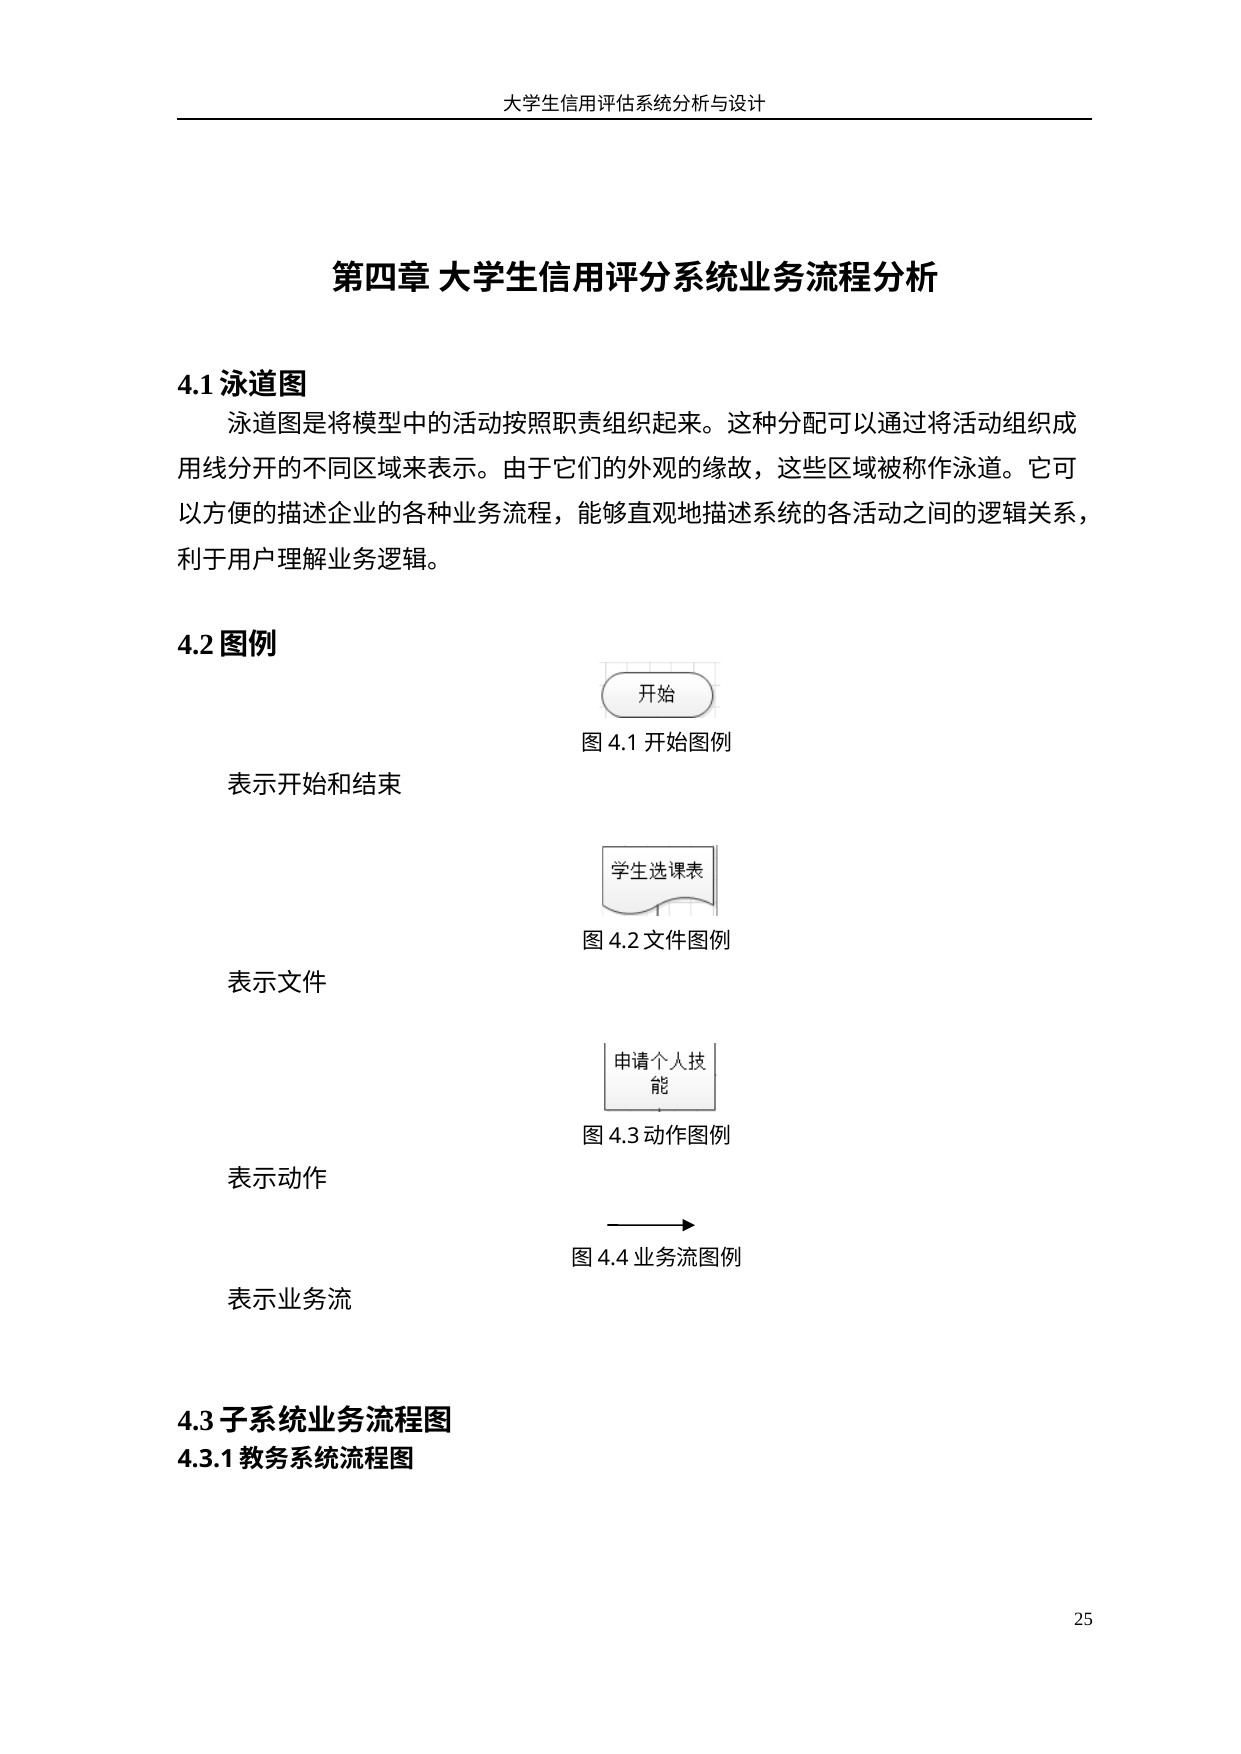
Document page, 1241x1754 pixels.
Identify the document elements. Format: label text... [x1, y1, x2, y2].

text 表示开始和结束 [177, 764, 1092, 801]
text 第四章 大学生信用评分系统业务流程分析 [177, 251, 1092, 299]
text 4.3子系统业务流程图 [177, 1396, 1092, 1439]
text 表示动作 [177, 1158, 1092, 1194]
text 图4.1 开始图例 [177, 725, 1092, 757]
text 表示文件 [177, 963, 1092, 999]
text 4.1泳道图 [177, 361, 1092, 403]
picture [603, 1043, 717, 1112]
text 图4.4业务流图例 [177, 1239, 1092, 1271]
picture [599, 662, 721, 718]
text 图4.2文件图例 [177, 923, 1092, 955]
text 4.2图例 [177, 620, 1092, 663]
text 表示业务流 [177, 1279, 1092, 1315]
text 图4.3动作图例 [177, 1118, 1092, 1150]
picture [602, 845, 718, 916]
text 泳道图是将模型中的活动按照职责组织起来。这种分配可以通过将活动组织成用线分开的不同区域来表示。由于它们的外观的缘故，这些区域被称作泳道。它可以方便的描述企业的各种业务流程，能够直观地描述系统的各活动之间的逻辑关系，利于用户理解业务逻辑。 [177, 403, 1092, 575]
text 4.3.1教务系统流程图 [177, 1439, 1092, 1475]
